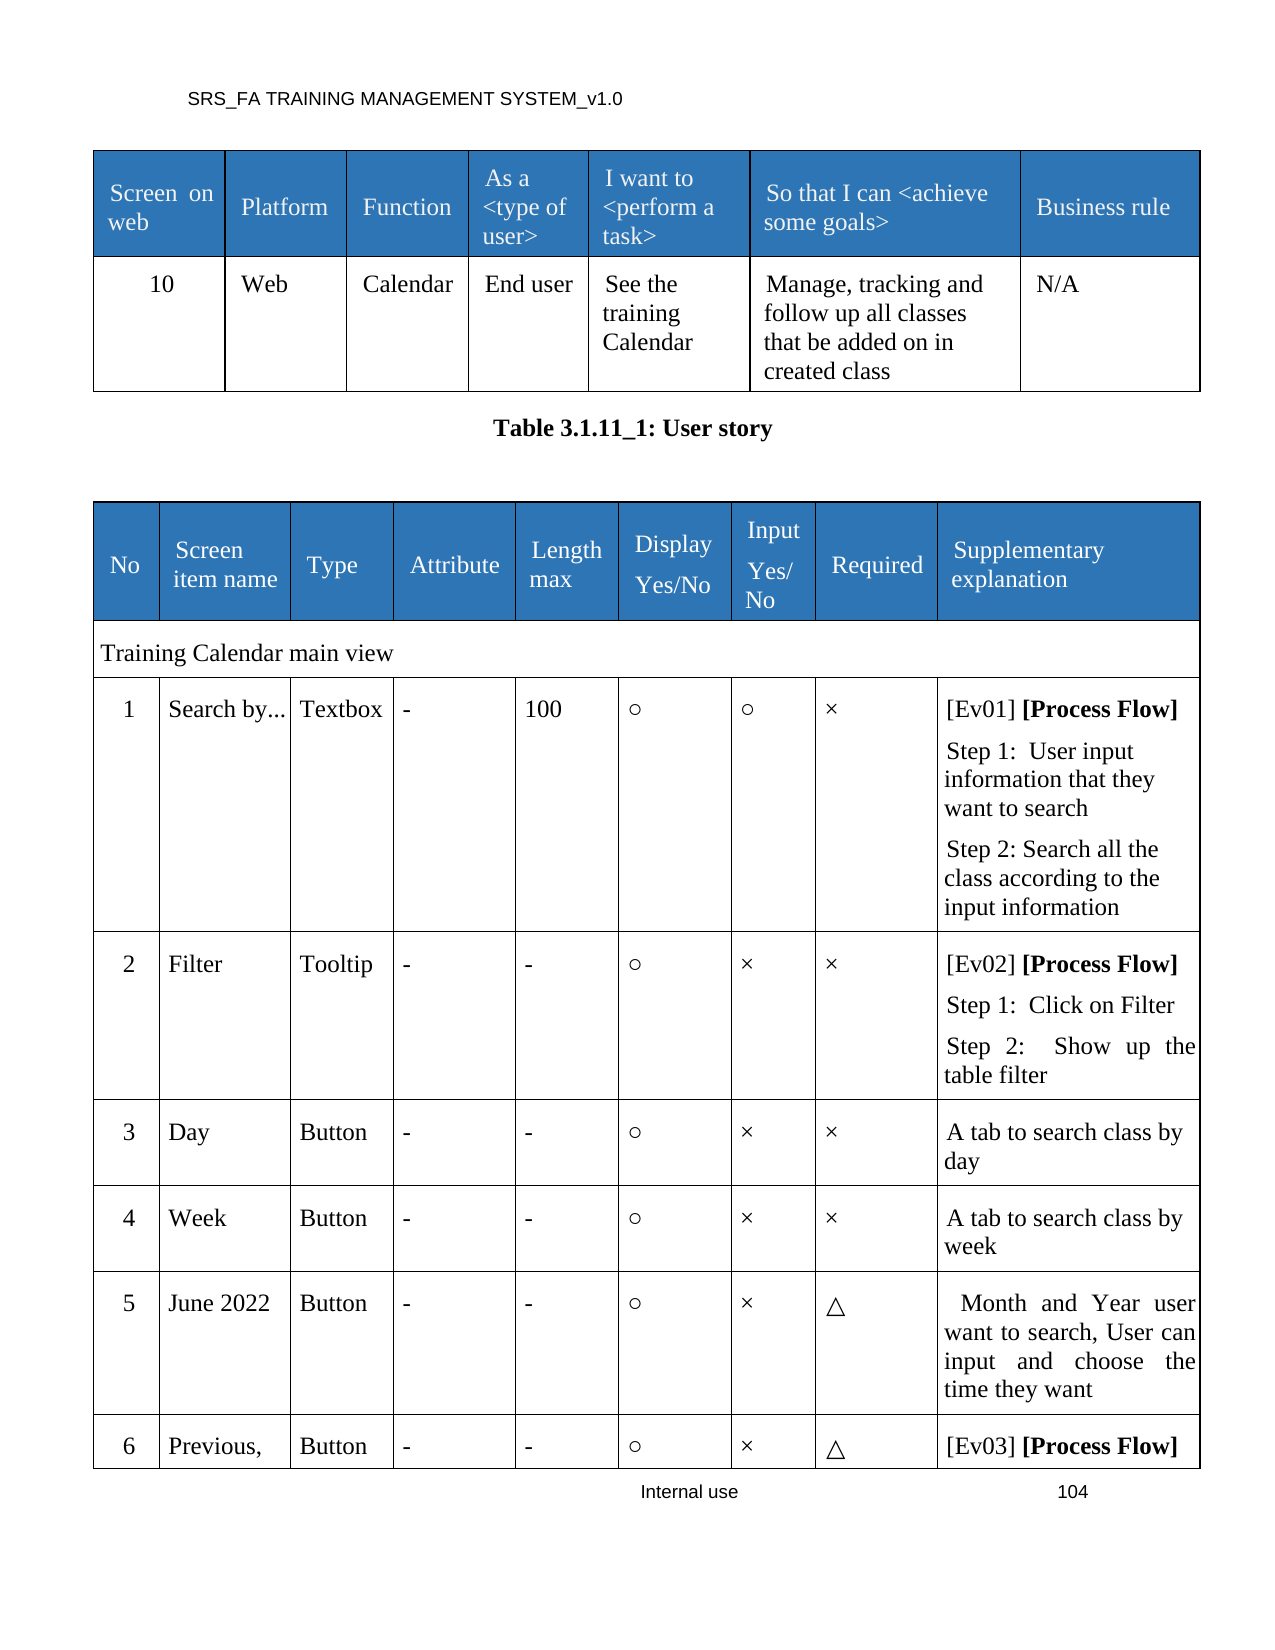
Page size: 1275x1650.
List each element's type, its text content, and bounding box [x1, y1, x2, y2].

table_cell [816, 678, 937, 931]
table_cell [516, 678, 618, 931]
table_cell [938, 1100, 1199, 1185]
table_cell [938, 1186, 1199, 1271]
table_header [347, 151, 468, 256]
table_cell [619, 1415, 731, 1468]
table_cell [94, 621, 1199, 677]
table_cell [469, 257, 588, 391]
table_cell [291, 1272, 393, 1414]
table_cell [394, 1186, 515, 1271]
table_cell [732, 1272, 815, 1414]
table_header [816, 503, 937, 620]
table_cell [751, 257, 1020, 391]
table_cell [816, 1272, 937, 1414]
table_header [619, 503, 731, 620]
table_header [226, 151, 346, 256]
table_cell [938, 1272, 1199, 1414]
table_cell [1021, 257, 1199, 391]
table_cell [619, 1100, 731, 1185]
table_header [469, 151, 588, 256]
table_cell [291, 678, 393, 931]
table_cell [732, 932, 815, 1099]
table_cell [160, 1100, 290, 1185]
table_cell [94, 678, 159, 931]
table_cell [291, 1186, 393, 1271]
subtitle Table 3.1.11_1: User story [187, 413, 1078, 441]
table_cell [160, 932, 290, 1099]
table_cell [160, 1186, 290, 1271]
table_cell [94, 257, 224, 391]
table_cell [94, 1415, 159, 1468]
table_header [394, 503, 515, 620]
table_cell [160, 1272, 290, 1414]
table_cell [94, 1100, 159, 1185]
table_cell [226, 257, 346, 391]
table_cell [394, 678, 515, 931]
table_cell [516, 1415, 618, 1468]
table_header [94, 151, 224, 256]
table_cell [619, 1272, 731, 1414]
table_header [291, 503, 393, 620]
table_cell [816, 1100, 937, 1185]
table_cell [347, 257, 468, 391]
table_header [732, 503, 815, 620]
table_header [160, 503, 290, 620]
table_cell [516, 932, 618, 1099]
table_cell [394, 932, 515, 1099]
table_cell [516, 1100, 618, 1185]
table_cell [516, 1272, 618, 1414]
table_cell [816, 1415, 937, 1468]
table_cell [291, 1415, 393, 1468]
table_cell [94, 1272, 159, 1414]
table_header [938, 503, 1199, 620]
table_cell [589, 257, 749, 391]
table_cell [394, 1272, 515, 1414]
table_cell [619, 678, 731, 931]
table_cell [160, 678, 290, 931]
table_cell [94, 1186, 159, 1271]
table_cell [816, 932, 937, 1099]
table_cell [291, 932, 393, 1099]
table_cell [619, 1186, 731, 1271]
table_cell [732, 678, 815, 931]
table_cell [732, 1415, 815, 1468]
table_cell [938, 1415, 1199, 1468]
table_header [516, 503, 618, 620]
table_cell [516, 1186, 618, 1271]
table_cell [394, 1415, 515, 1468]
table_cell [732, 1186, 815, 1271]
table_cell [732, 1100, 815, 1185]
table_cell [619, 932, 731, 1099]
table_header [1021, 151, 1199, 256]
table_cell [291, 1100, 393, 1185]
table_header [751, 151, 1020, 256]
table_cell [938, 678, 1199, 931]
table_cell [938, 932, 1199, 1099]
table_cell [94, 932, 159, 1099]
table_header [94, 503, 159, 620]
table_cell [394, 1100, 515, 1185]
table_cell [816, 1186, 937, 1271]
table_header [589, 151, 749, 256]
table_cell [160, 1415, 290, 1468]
